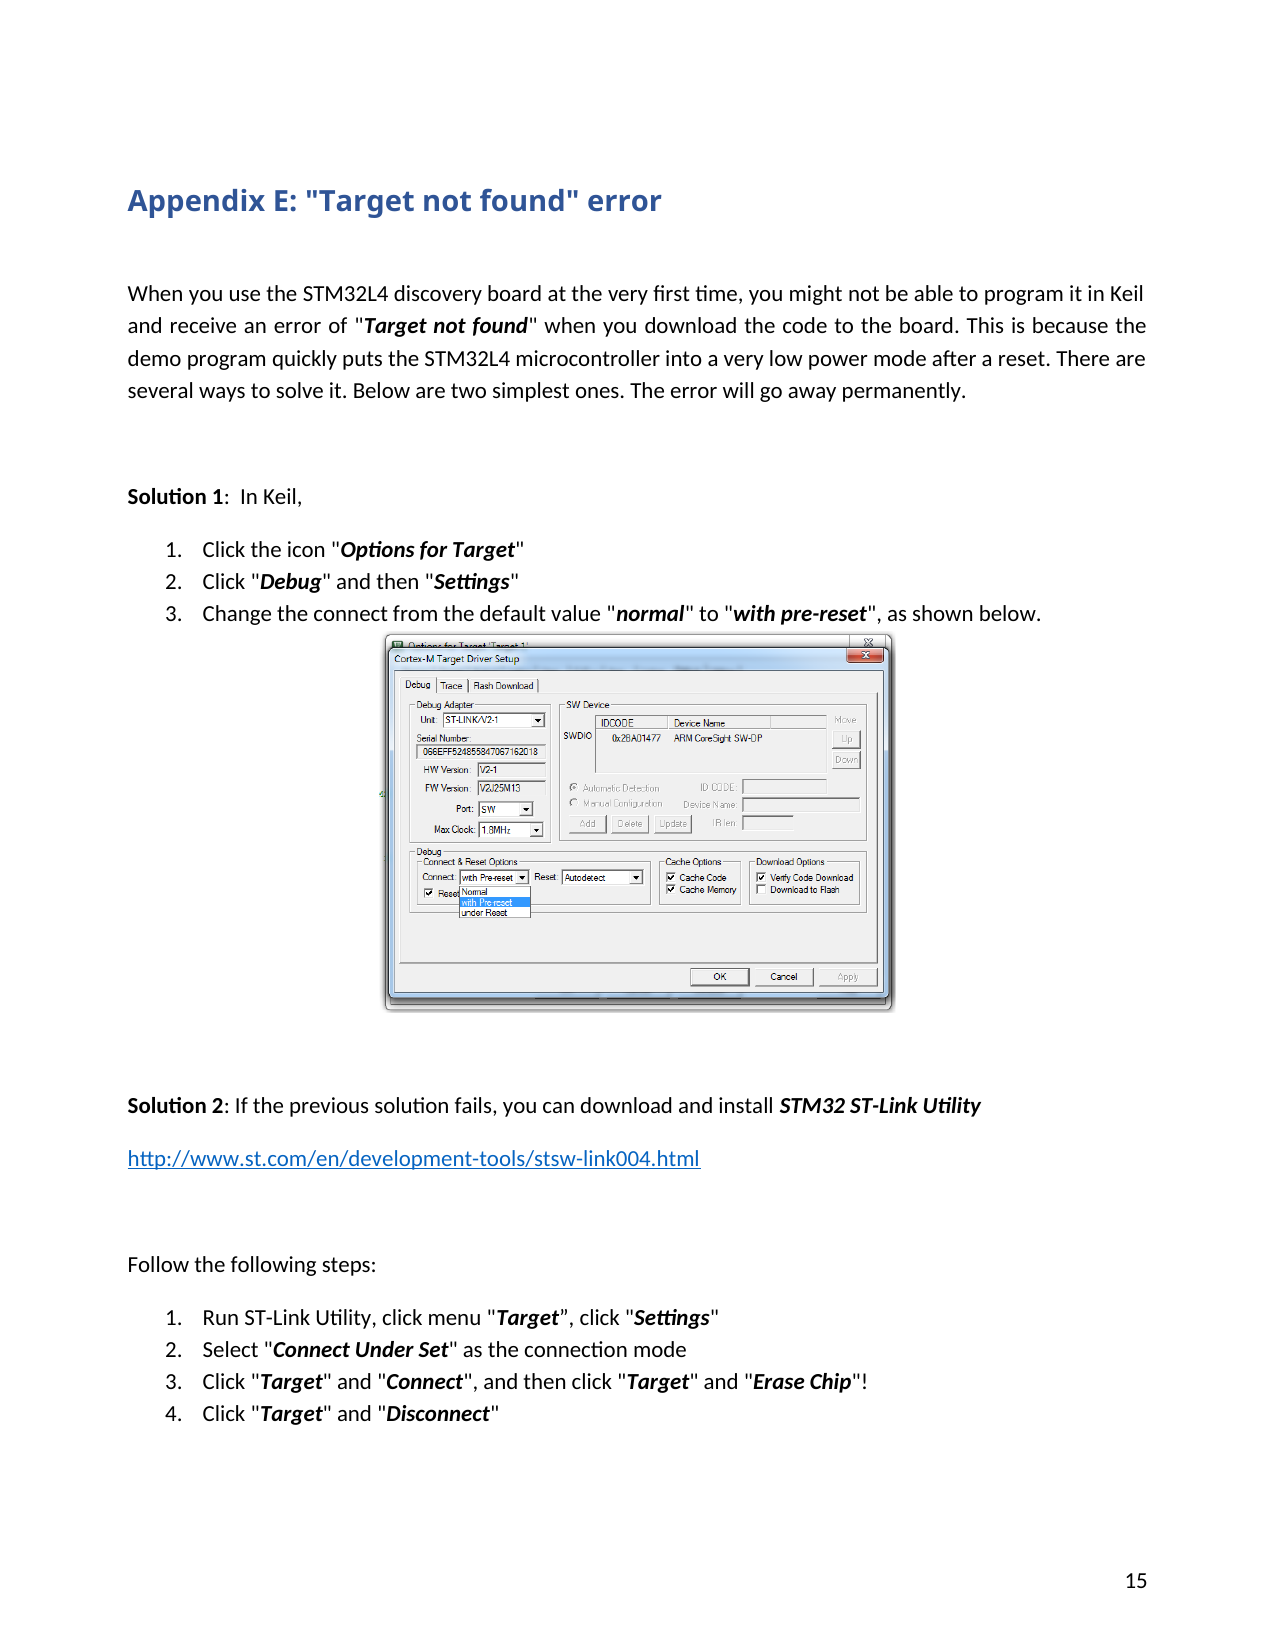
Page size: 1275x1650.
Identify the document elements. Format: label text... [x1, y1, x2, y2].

text Follow the following steps: [127, 1250, 1147, 1278]
list Run ST-Link Utility, click menu "Target”, click "Settings" [165, 1303, 1147, 1331]
picture [379, 631, 896, 1013]
text Solution 1: In Keil, [127, 482, 1147, 510]
list Change the connect from the default value "normal" to "with pre-reset", as shown below. [165, 599, 1147, 627]
text When you use the STM32L4 discovery board at the very first time, you might not be able to program it in Keil and receive an error of "Target not found" when you download the code to the board. This is because the demo program quickly puts the STM32L4 microcontroller into a very low power mode after a reset. There are several ways to solve it. Below are two simplest ones. The error will go away permanently. [127, 279, 1147, 404]
list Select "Connect Under Set" as the connection mode [165, 1335, 1147, 1363]
text Solution 2: If the previous solution fails, you can download and install STM32 ST-Link Utility [127, 1091, 1147, 1119]
list Click the icon "Options for Target" [165, 535, 1147, 563]
list Click "Target" and "Connect", and then click "Target" and "Erase Chip"! [165, 1367, 1147, 1395]
text http://www.st.com/en/development-tools/stsw-link004.html [127, 1144, 1147, 1172]
subtitle Appendix E: "Target not found" error [127, 181, 1147, 220]
list Click "Debug" and then "Settings" [165, 567, 1147, 595]
list Click "Target" and "Disconnect" [165, 1399, 1147, 1427]
